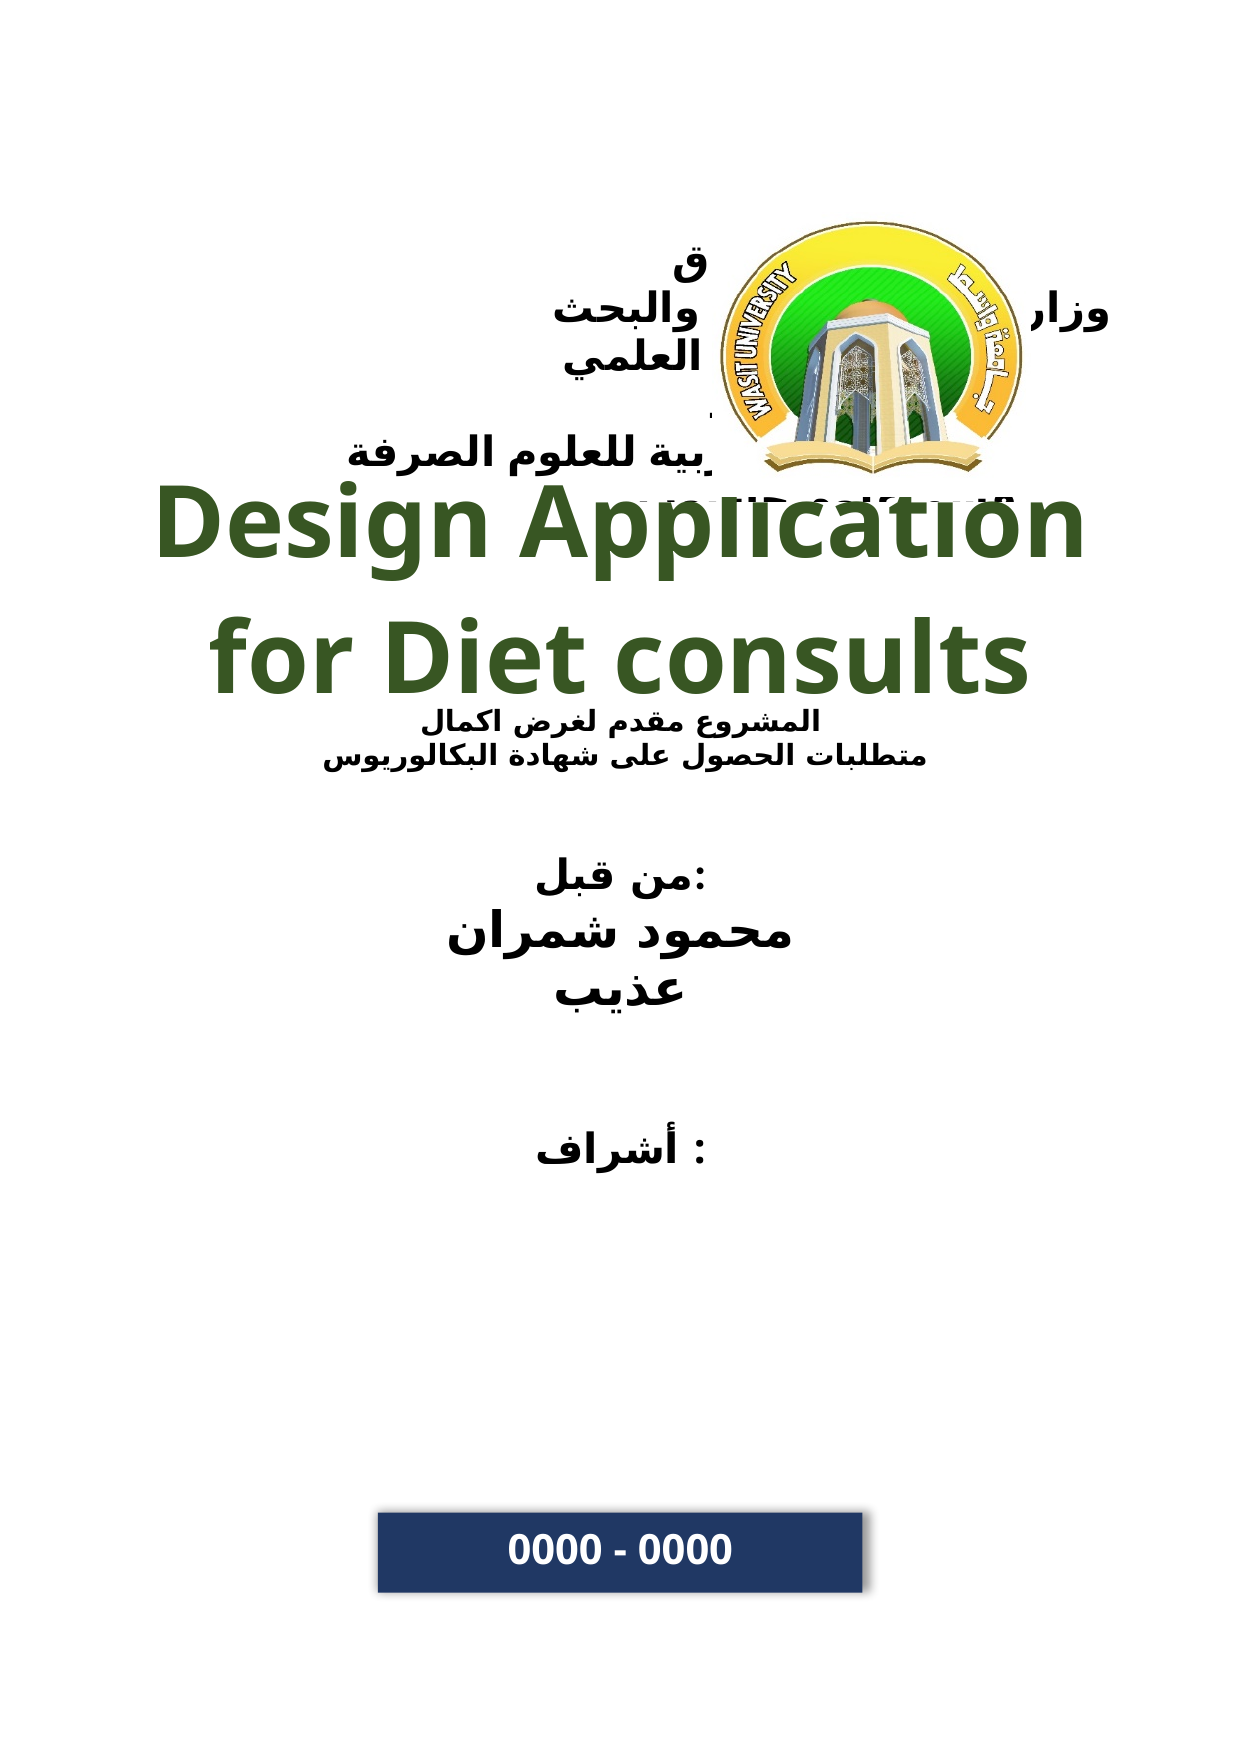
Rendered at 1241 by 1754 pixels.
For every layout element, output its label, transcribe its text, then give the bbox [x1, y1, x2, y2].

text المشروع مقدم لغرض اكمال [187, 705, 1053, 739]
picture [712, 212, 1031, 497]
text متطلبات الحصول على شهادة البكالوريوس [187, 739, 1053, 773]
